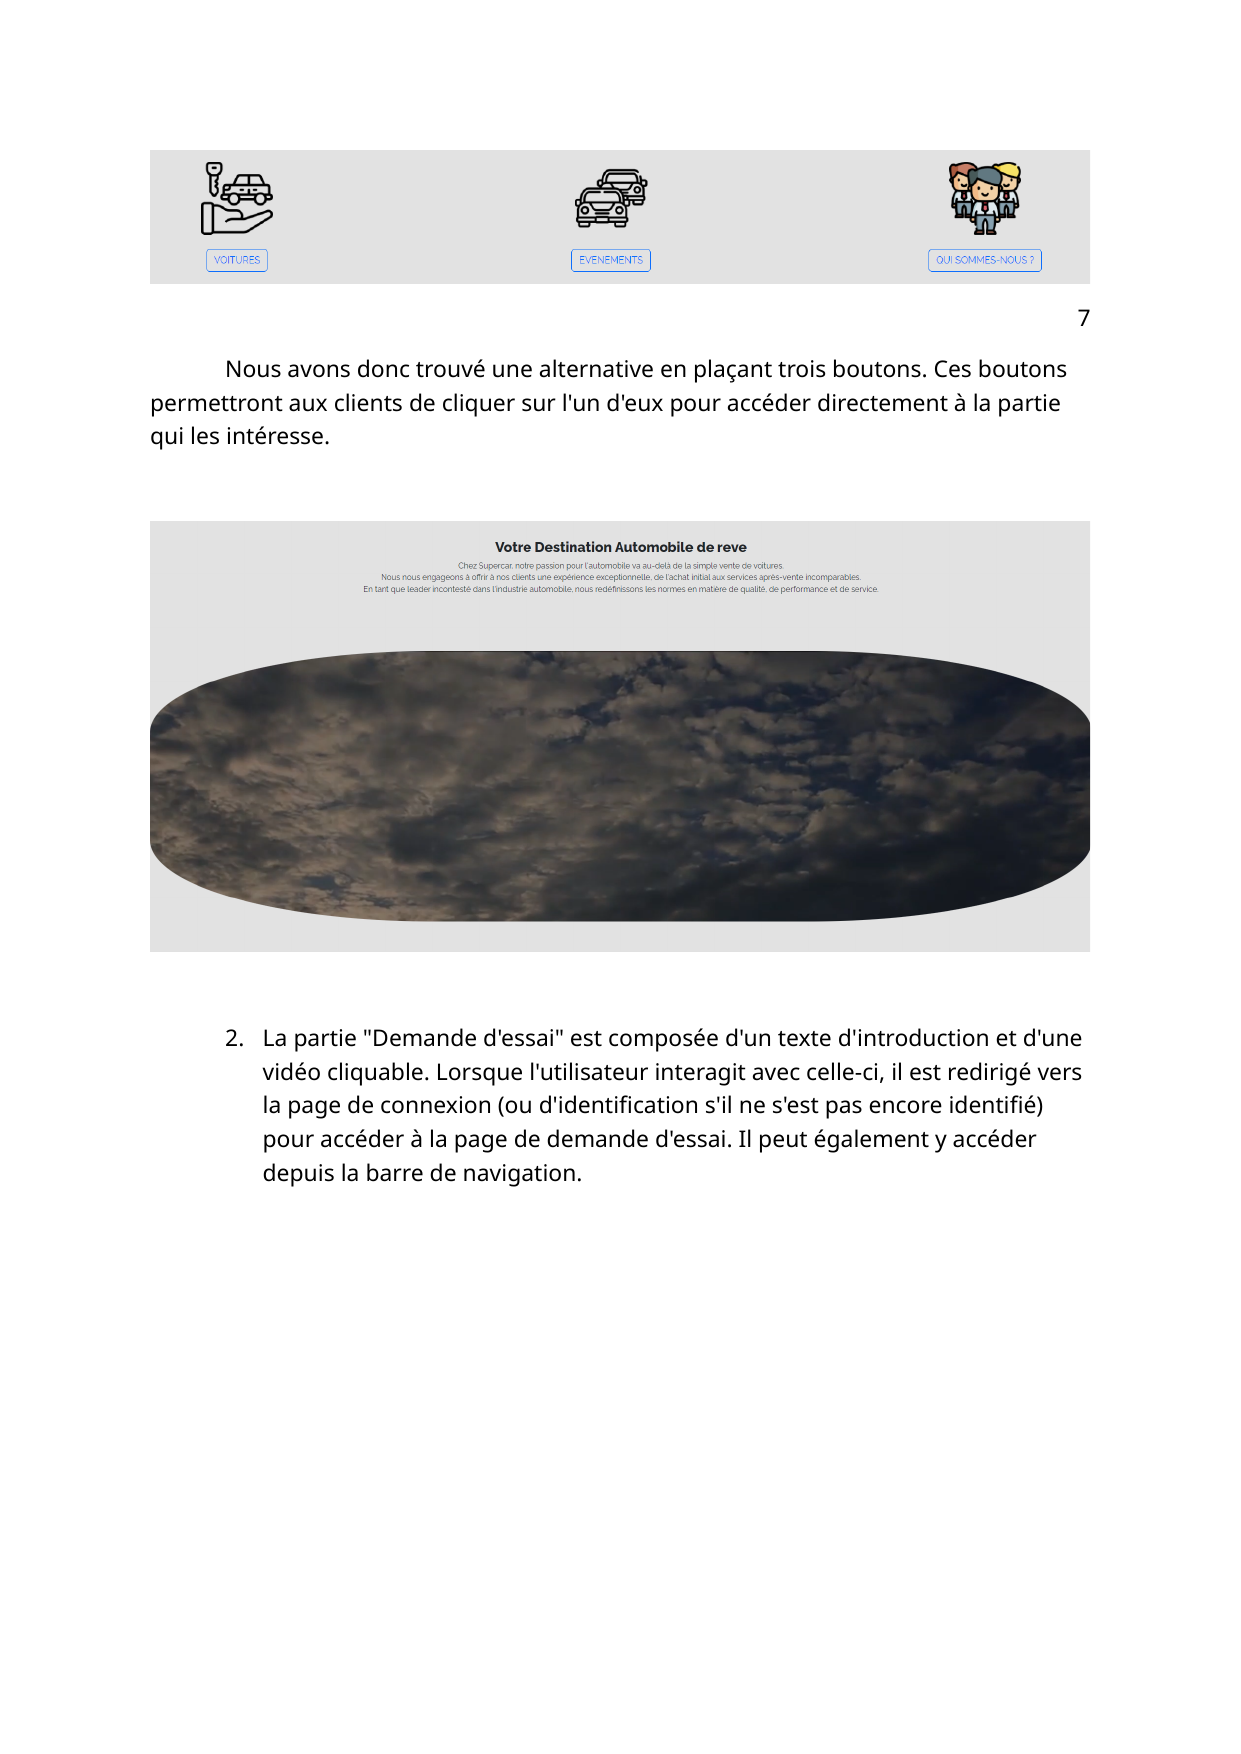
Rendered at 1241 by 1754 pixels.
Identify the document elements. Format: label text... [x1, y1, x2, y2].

picture [150, 521, 1091, 952]
list La partie "Demande d'essai" est composée d'un texte d'introduction et d'une vidéo cliquable. Lorsque l'utilisateur interagit avec celle-ci, il est redirigé vers la page de connexion (ou d'identification s'il ne s'est pas encore identifié) pour accéder à la page de demande d'essai. Il peut également y accéder depuis la barre de navigation. [225, 1022, 1090, 1188]
text Nous avons donc trouvé une alternative en plaçant trois boutons. Ces boutons permettront aux clients de cliquer sur l'un d'eux pour accéder directement à la partie qui les intéresse. [150, 353, 1090, 451]
text 7 [150, 302, 1090, 333]
picture [150, 150, 1091, 284]
